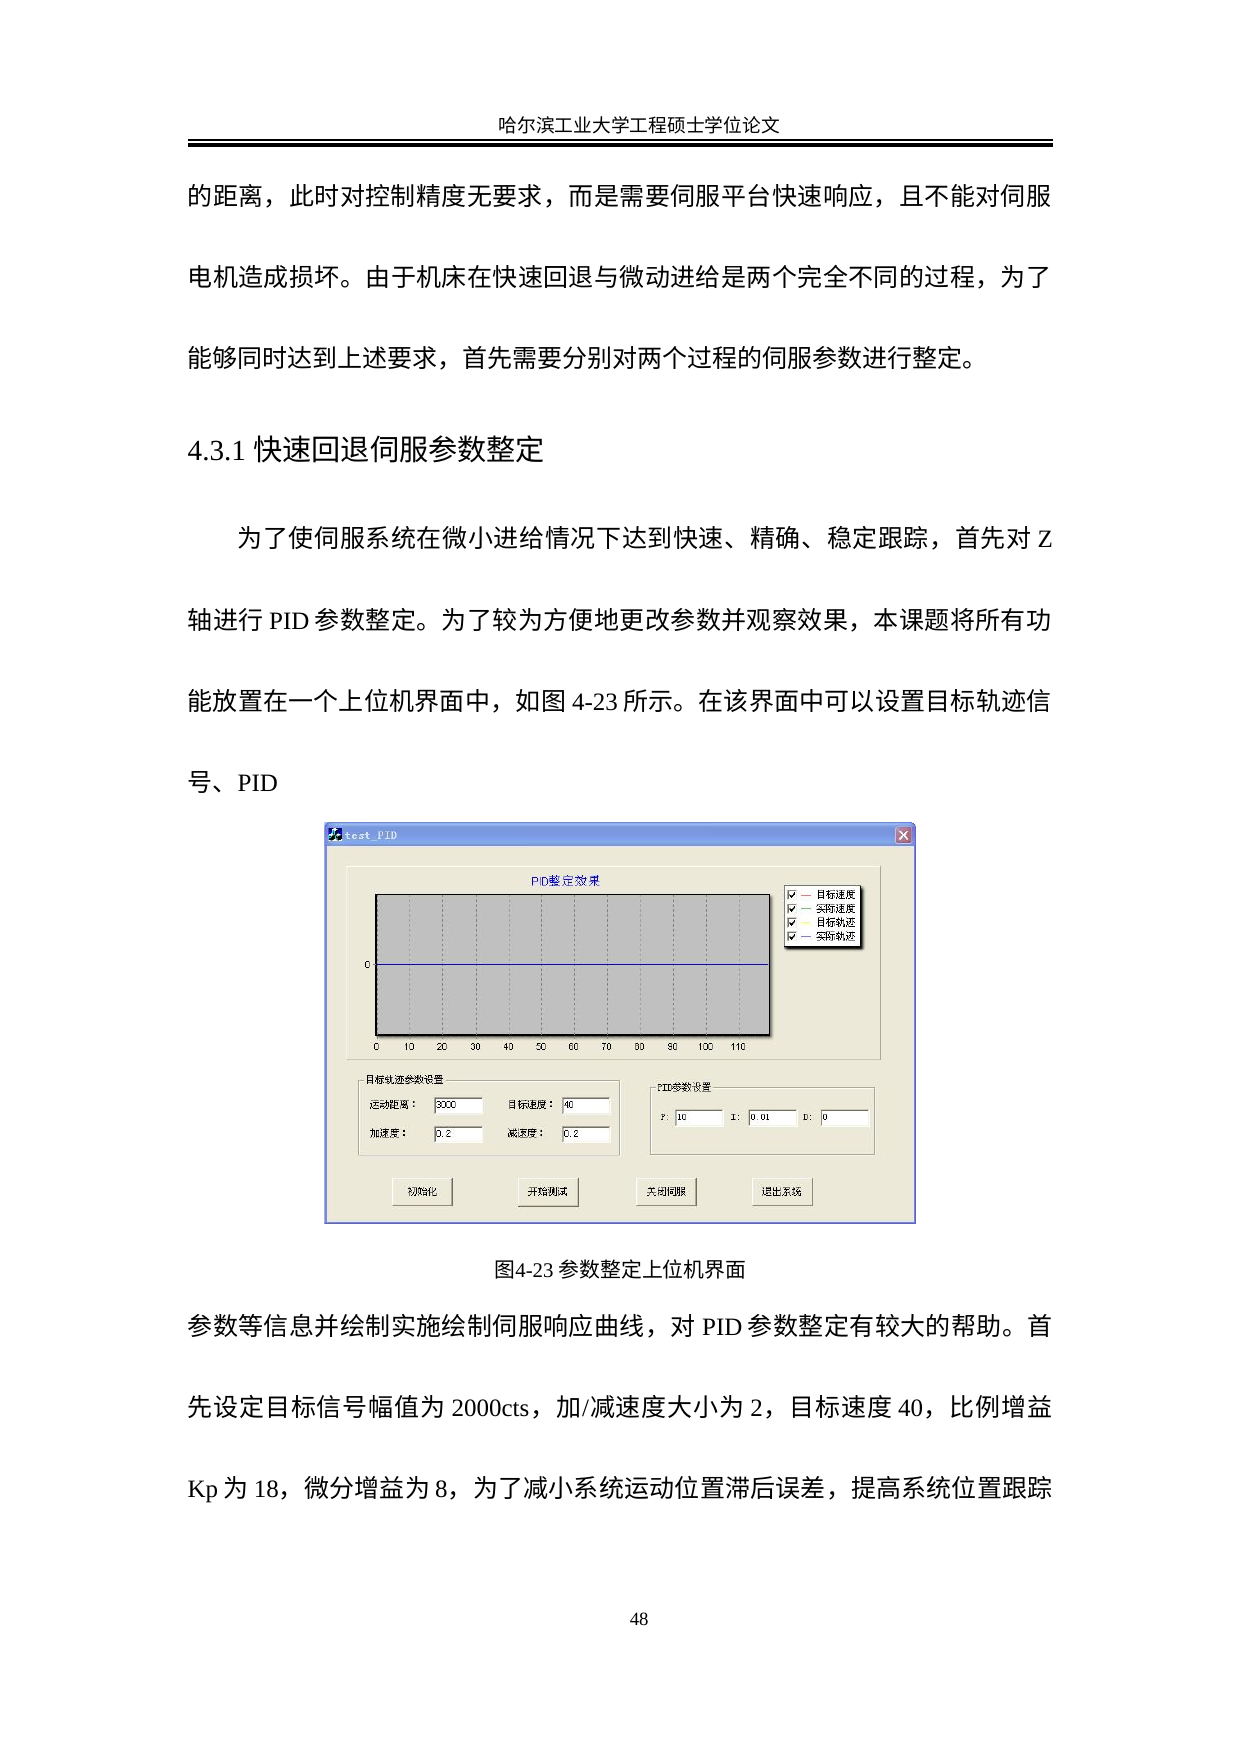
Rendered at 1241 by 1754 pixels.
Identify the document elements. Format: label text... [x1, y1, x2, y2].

subtitle 快速回退伺服参数整定 [187, 415, 1053, 480]
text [187, 162, 1053, 389]
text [187, 1292, 1053, 1519]
picture [324, 822, 916, 1224]
